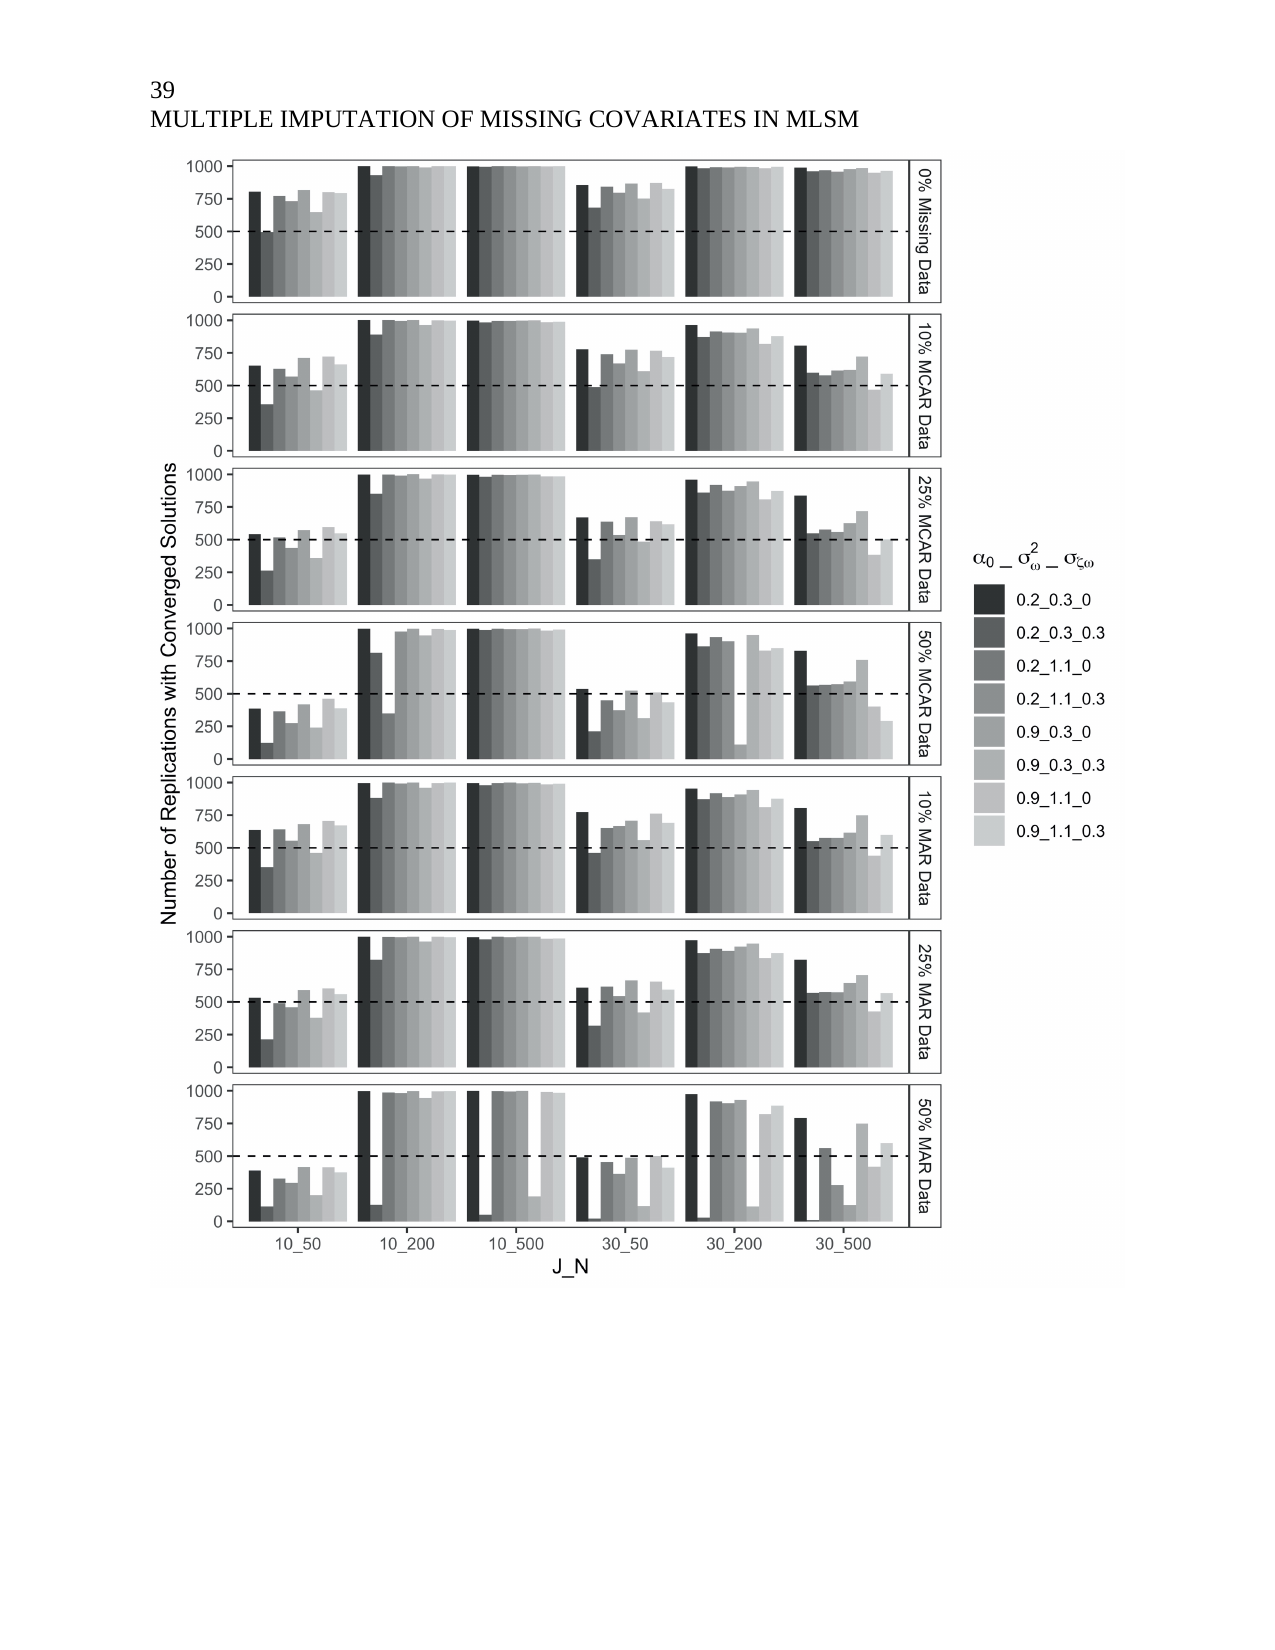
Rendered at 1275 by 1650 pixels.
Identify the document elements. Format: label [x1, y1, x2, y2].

picture [150, 150, 1125, 1288]
